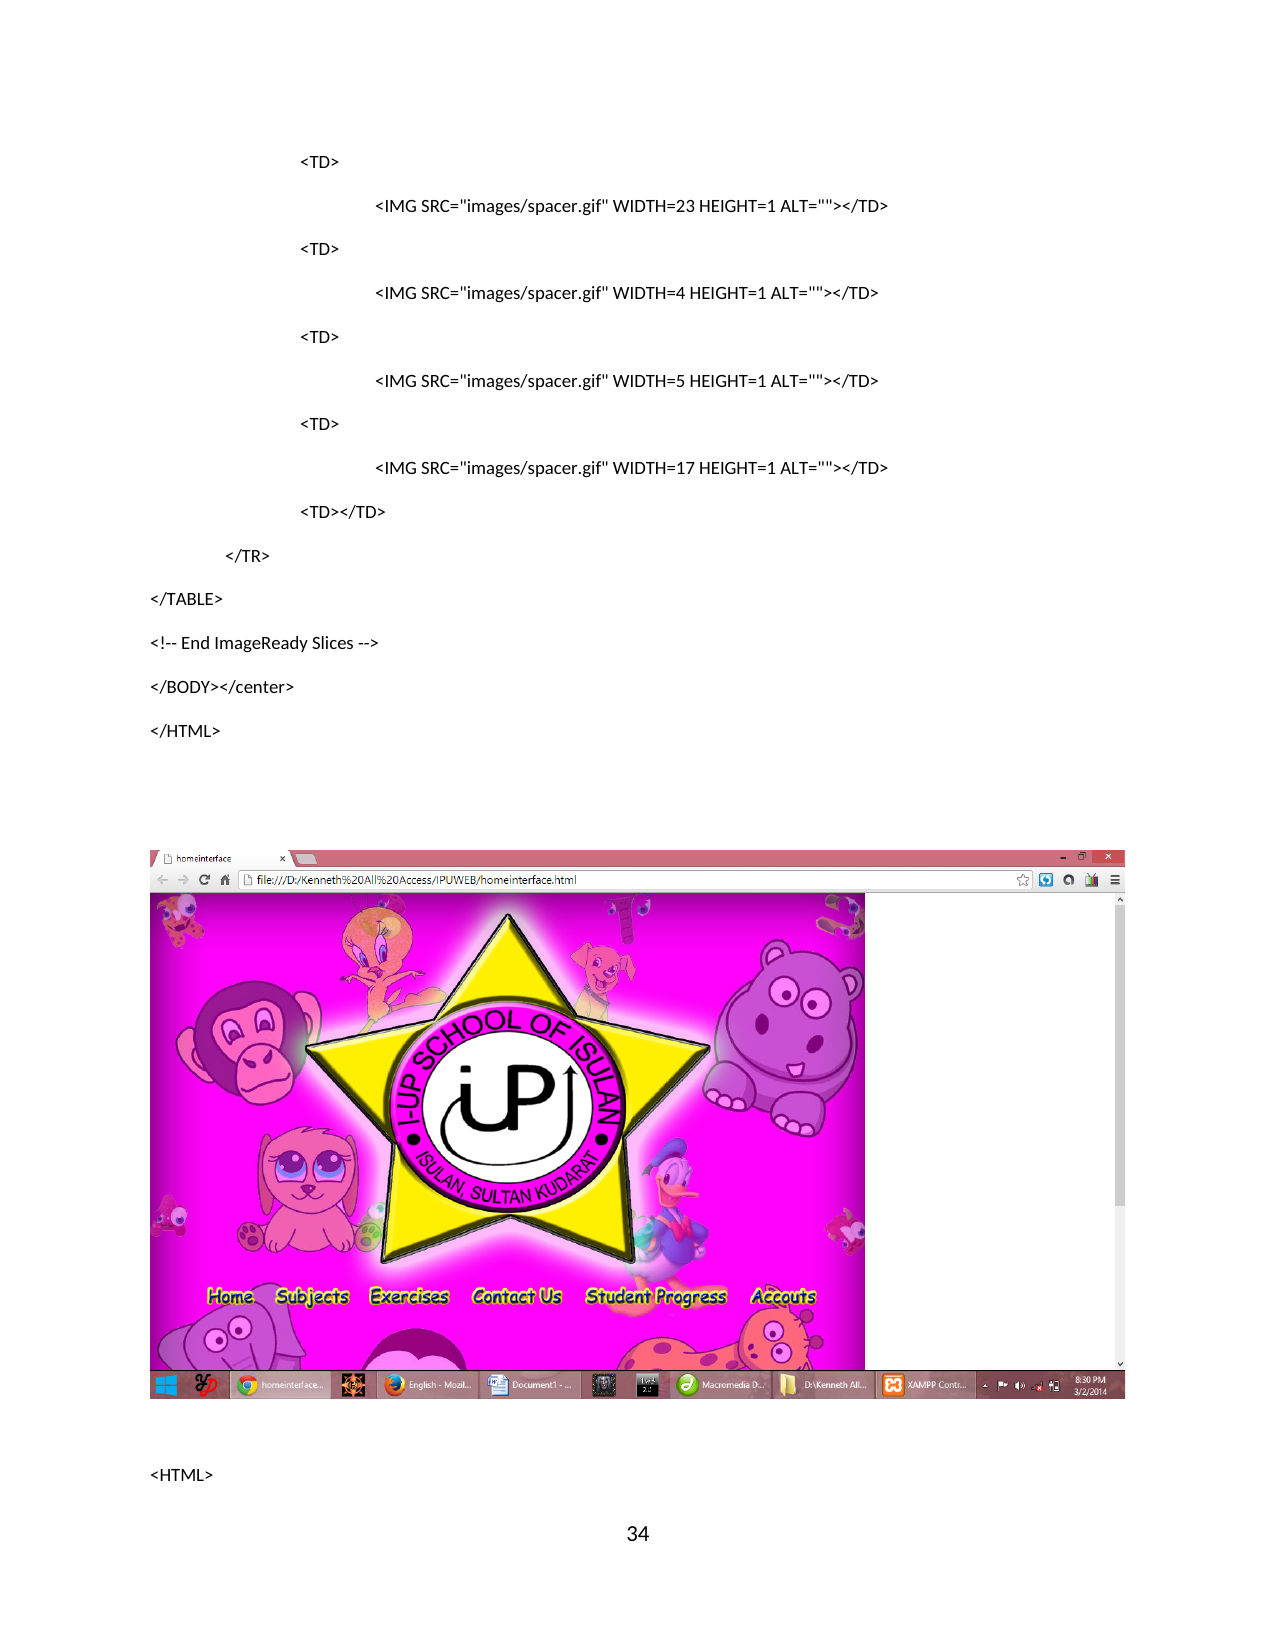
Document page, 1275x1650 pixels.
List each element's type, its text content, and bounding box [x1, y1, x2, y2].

text <!-- End ImageReady Slices --> [150, 631, 1125, 654]
text <TD> [150, 412, 1125, 435]
picture [150, 850, 1125, 1399]
text <TD> [150, 237, 1125, 260]
text <HTML> [150, 1463, 1125, 1486]
text </TR> [150, 544, 1125, 567]
text </HTML> [150, 719, 1125, 742]
text </TABLE> [150, 587, 1125, 610]
text <IMG SRC="images/spacer.gif" WIDTH=4 HEIGHT=1 ALT=""></TD> [150, 281, 1125, 304]
text <TD> [150, 150, 1125, 173]
text <IMG SRC="images/spacer.gif" WIDTH=23 HEIGHT=1 ALT=""></TD> [150, 194, 1125, 217]
text </BODY></center> [150, 675, 1125, 698]
text <IMG SRC="images/spacer.gif" WIDTH=17 HEIGHT=1 ALT=""></TD> [150, 456, 1125, 479]
text <TD> [150, 325, 1125, 348]
text <IMG SRC="images/spacer.gif" WIDTH=5 HEIGHT=1 ALT=""></TD> [150, 369, 1125, 392]
text <TD></TD> [150, 500, 1125, 523]
